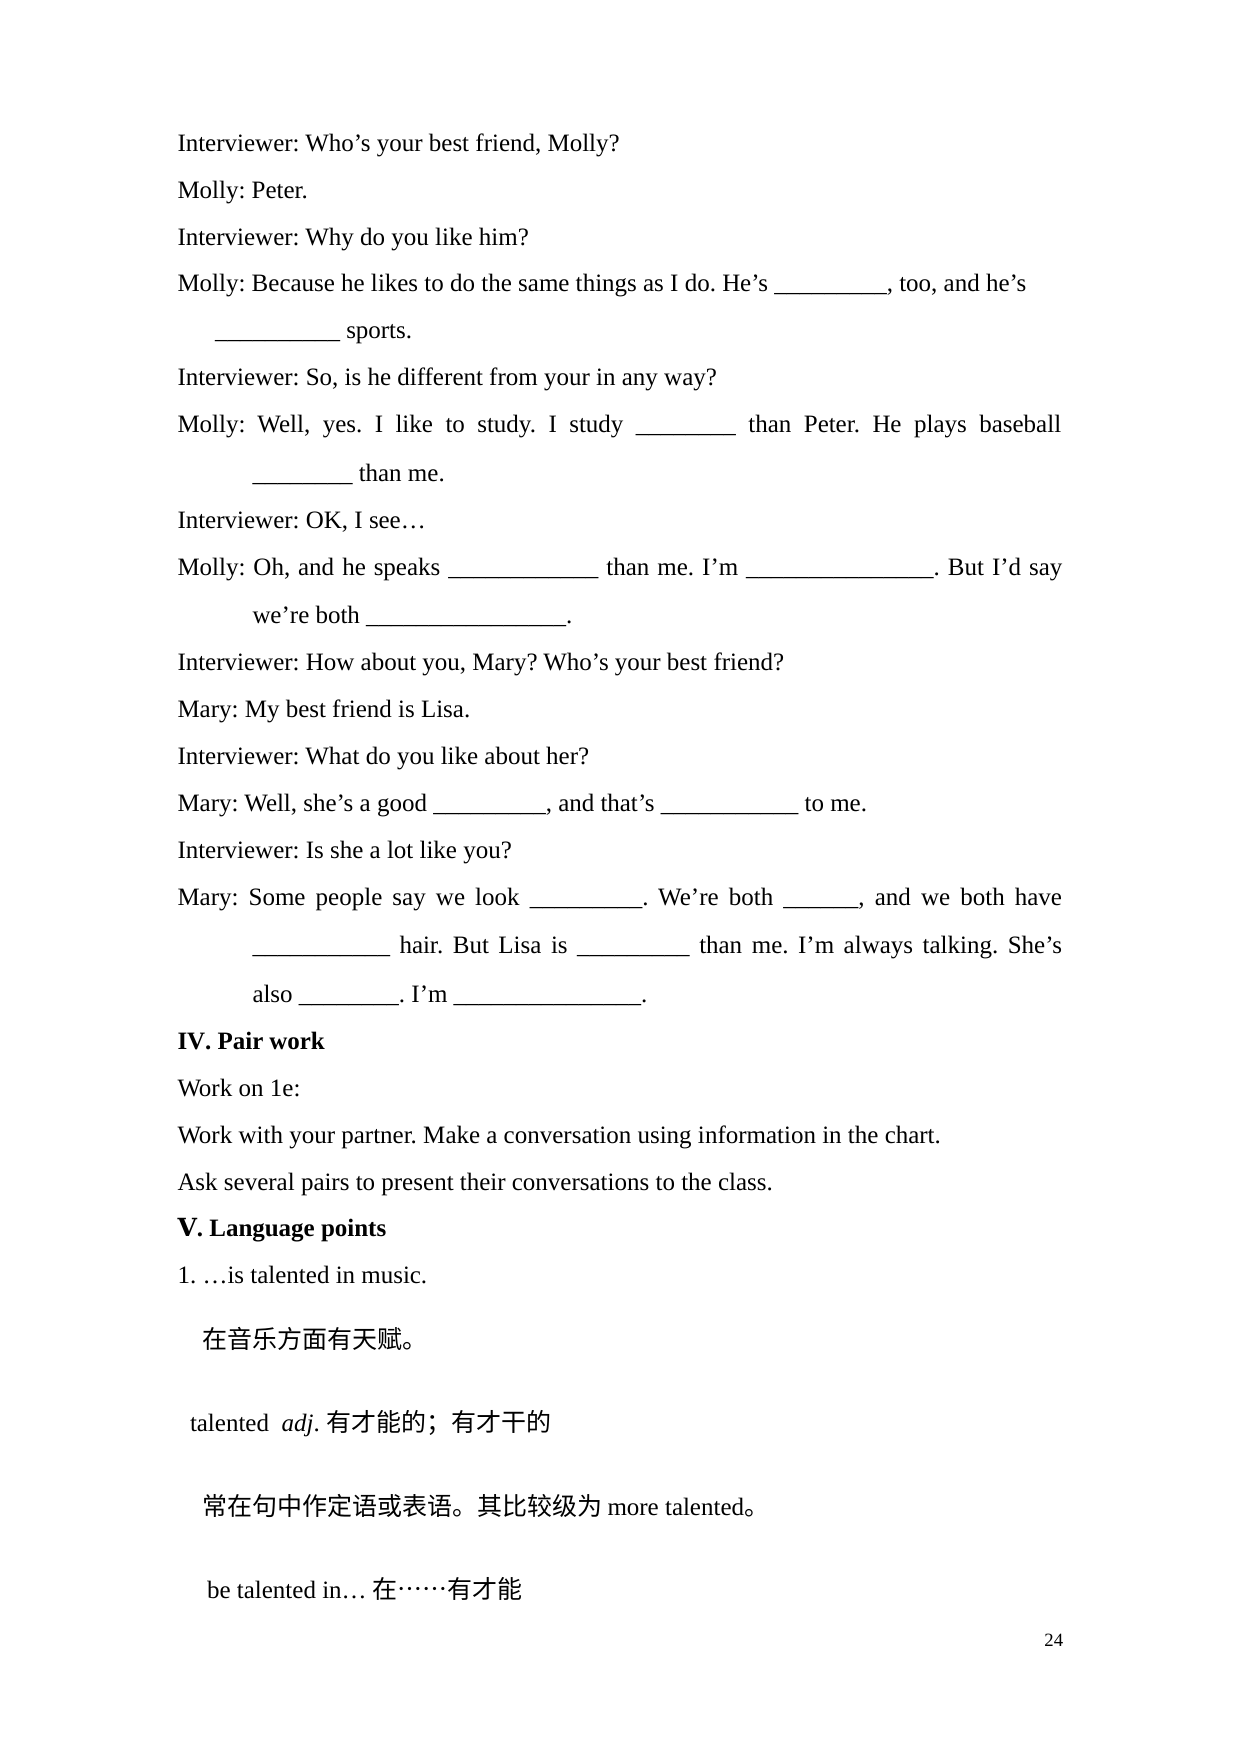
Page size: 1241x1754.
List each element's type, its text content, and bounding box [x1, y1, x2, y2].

text 在音乐方面有天赋。 [177, 1305, 1063, 1370]
text Interviewer: Why do you like him? [177, 220, 1063, 252]
text Interviewer: So, is he different from your in any way? [177, 360, 1063, 393]
text Interviewer: What do you like about her? [177, 739, 1063, 772]
text Interviewer: Who’s your best friend, Molly? [177, 126, 1063, 158]
text Molly: Peter. [177, 173, 1063, 205]
text Ⅴ. Language points [177, 1212, 1063, 1244]
text IV. Pair work [177, 1024, 1063, 1057]
text __________ sports. [177, 313, 1063, 346]
text talented adj. 有才能的；有才干的 [177, 1388, 1063, 1453]
text Molly: Because he likes to do the same things as I do. He’s _________, too, and he’s [177, 267, 1063, 299]
text Molly: Oh, and he speaks ____________ than me. I’m _______________. But I’d say we’re both ________________. [177, 550, 1063, 631]
text Work with your partner. Make a conversation using information in the chart. [177, 1118, 1063, 1150]
text Interviewer: Is she a lot like you? [177, 833, 1063, 865]
text Work on 1e: [177, 1071, 1063, 1103]
text 1. …is talented in music. [177, 1258, 1063, 1291]
text Mary: My best friend is Lisa. [177, 692, 1063, 725]
text Mary: Well, she’s a good _________, and that’s ___________ to me. [177, 786, 1063, 818]
text Interviewer: How about you, Mary? Who’s your best friend? [177, 645, 1063, 678]
text Mary: Some people say we look _________. We’re both ______, and we both have ___________ hair. But Lisa is _________ than me. I’m always talking. She’s also ________. I’m _______________. [177, 880, 1063, 1010]
text Ask several pairs to present their conversations to the class. [177, 1165, 1063, 1197]
text Interviewer: OK, I see… [177, 503, 1063, 535]
text Molly: Well, yes. I like to study. I study ________ than Peter. He plays baseball ________ than me. [177, 407, 1063, 488]
text be talented in… 在……有才能 [177, 1555, 1063, 1620]
text 常在句中作定语或表语。其比较级为more talented。 [177, 1472, 1063, 1537]
